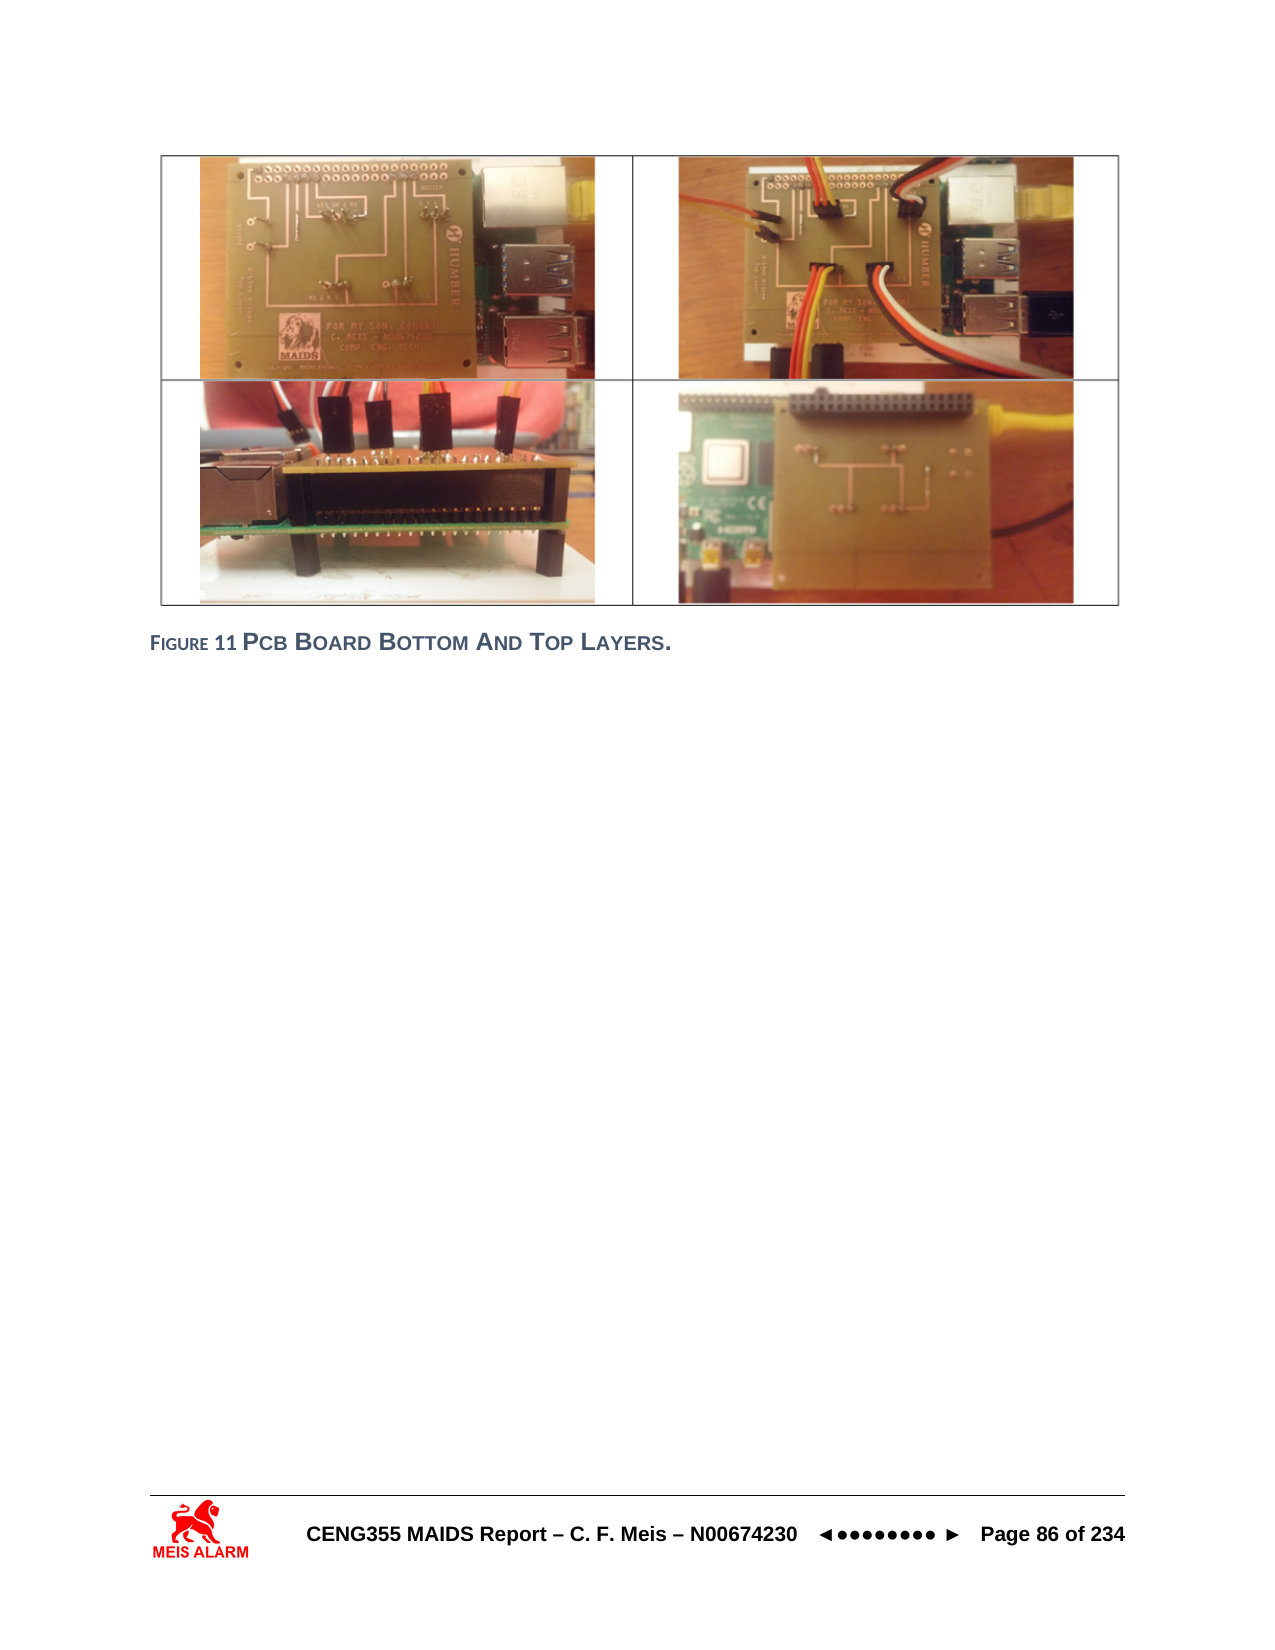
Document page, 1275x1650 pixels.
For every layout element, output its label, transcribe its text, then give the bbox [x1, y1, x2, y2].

text Figure 11 Pcb Board Bottom And Top Layers. [150, 627, 1125, 656]
picture [150, 150, 1125, 608]
picture [150, 1498, 253, 1561]
